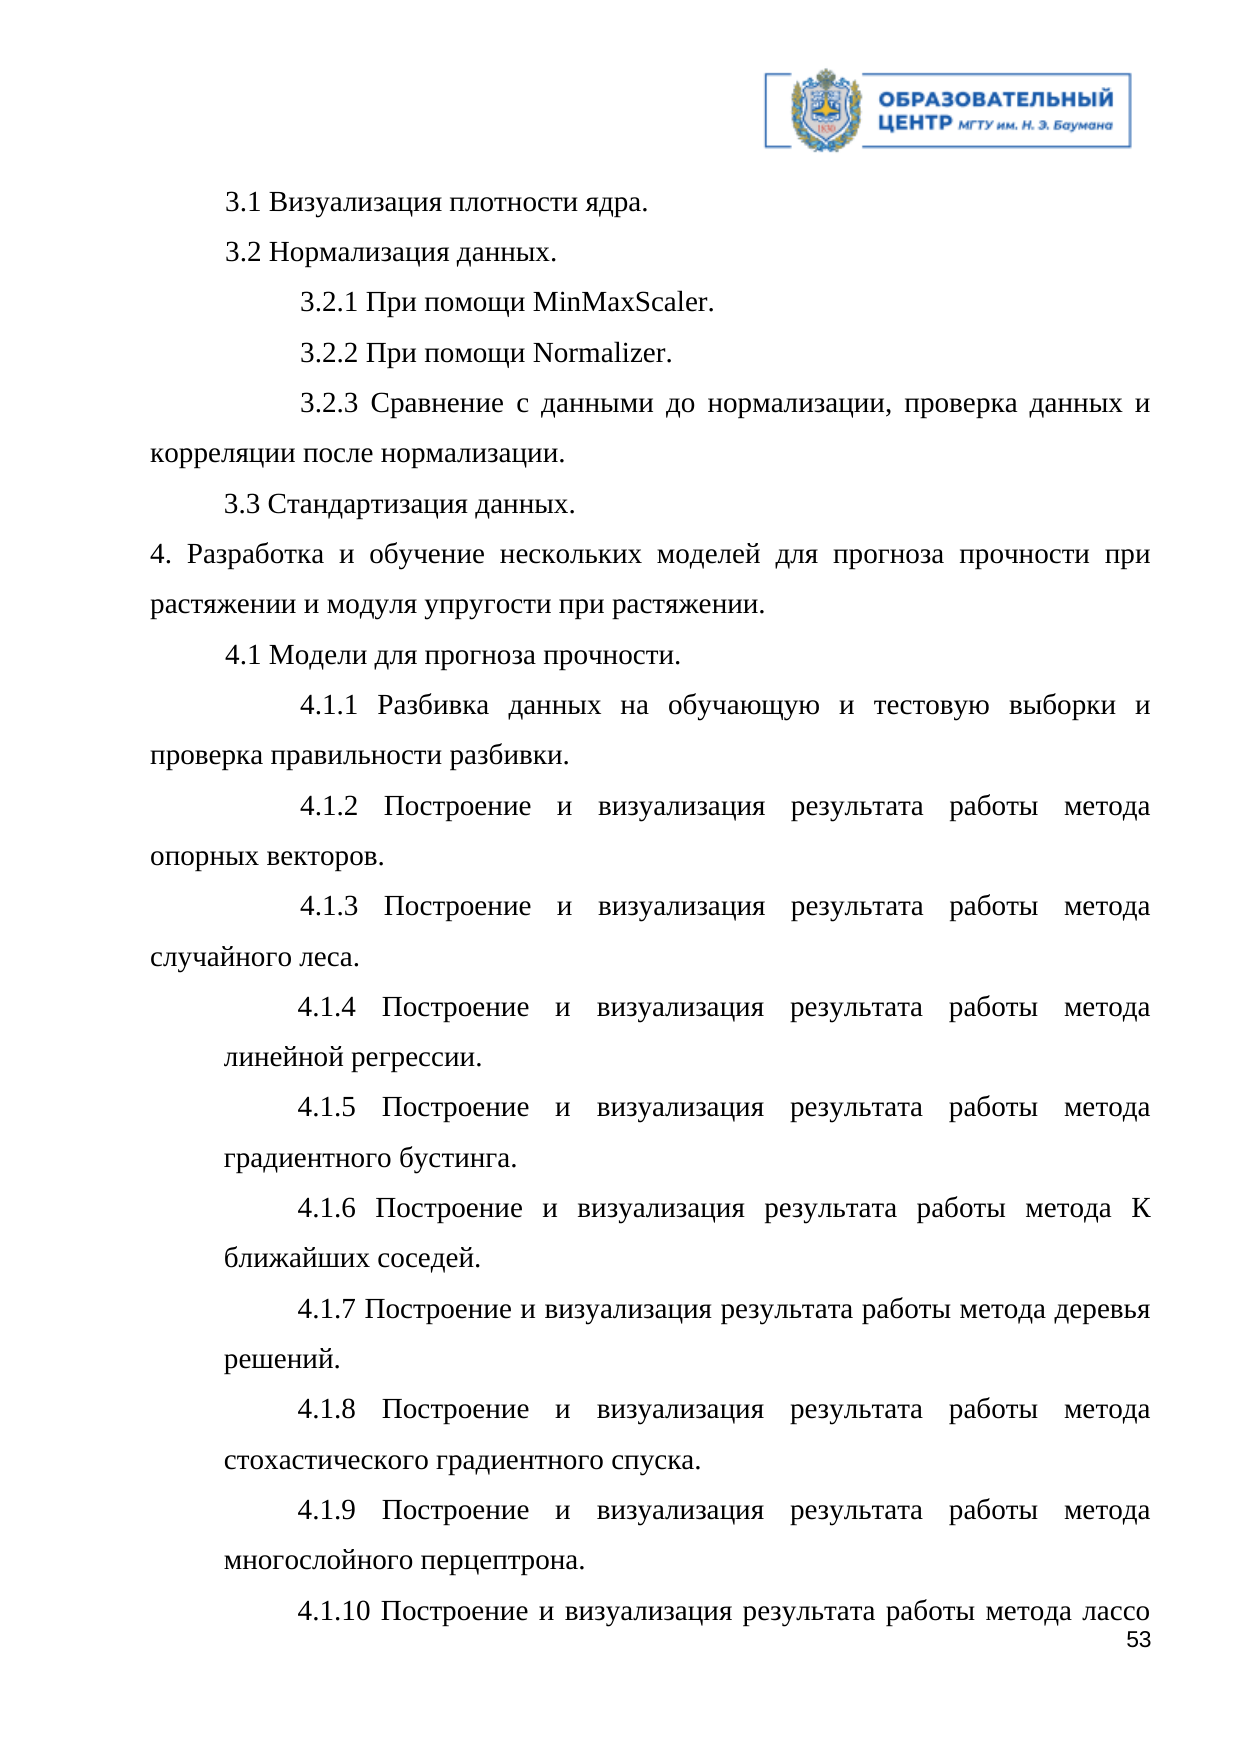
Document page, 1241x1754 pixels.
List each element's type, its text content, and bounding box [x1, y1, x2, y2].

picture [734, 45, 1182, 168]
text 4.1.7 Построение и визуализация результата работы метода деревья решений. [224, 1291, 1151, 1375]
text 4.1.8 Построение и визуализация результата работы метода стохастического градиентного спуска. [224, 1391, 1151, 1475]
text 4.1.1 Разбивка данных на обучающую и тестовую выборки и проверка правильности разбивки. [150, 687, 1151, 771]
text 3.2.2 При помощи Normalizer. [150, 335, 1151, 368]
text 4. Разработка и обучение нескольких моделей для прогноза прочности при растяжении и модуля упругости при растяжении. [150, 536, 1151, 620]
text 3.2.3 Сравнение с данными до нормализации, проверка данных и корреляции после нормализации. [150, 385, 1151, 469]
text 4.1.6 Построение и визуализация результата работы метода К ближайших соседей. [224, 1190, 1151, 1274]
text 3.2.1 При помощи MinMaxScaler. [150, 284, 1151, 318]
text 4.1.5 Построение и визуализация результата работы метода градиентного бустинга. [224, 1089, 1151, 1173]
text 4.1.4 Построение и визуализация результата работы метода линейной регрессии. [224, 989, 1151, 1073]
text 4.1 Модели для прогноза прочности. [150, 637, 1151, 670]
text 4.1.3 Построение и визуализация результата работы метода случайного леса. [150, 888, 1151, 972]
text 3.1 Визуализация плотности ядра. [150, 150, 1151, 217]
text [224, 1593, 1151, 1626]
text 4.1.2 Построение и визуализация результата работы метода опорных векторов. [150, 788, 1151, 872]
text 4.1.9 Построение и визуализация результата работы метода многослойного перцептрона. [224, 1492, 1151, 1576]
text 3.3 Стандартизация данных. [150, 486, 1151, 519]
text 3.2 Нормализация данных. [150, 234, 1151, 268]
